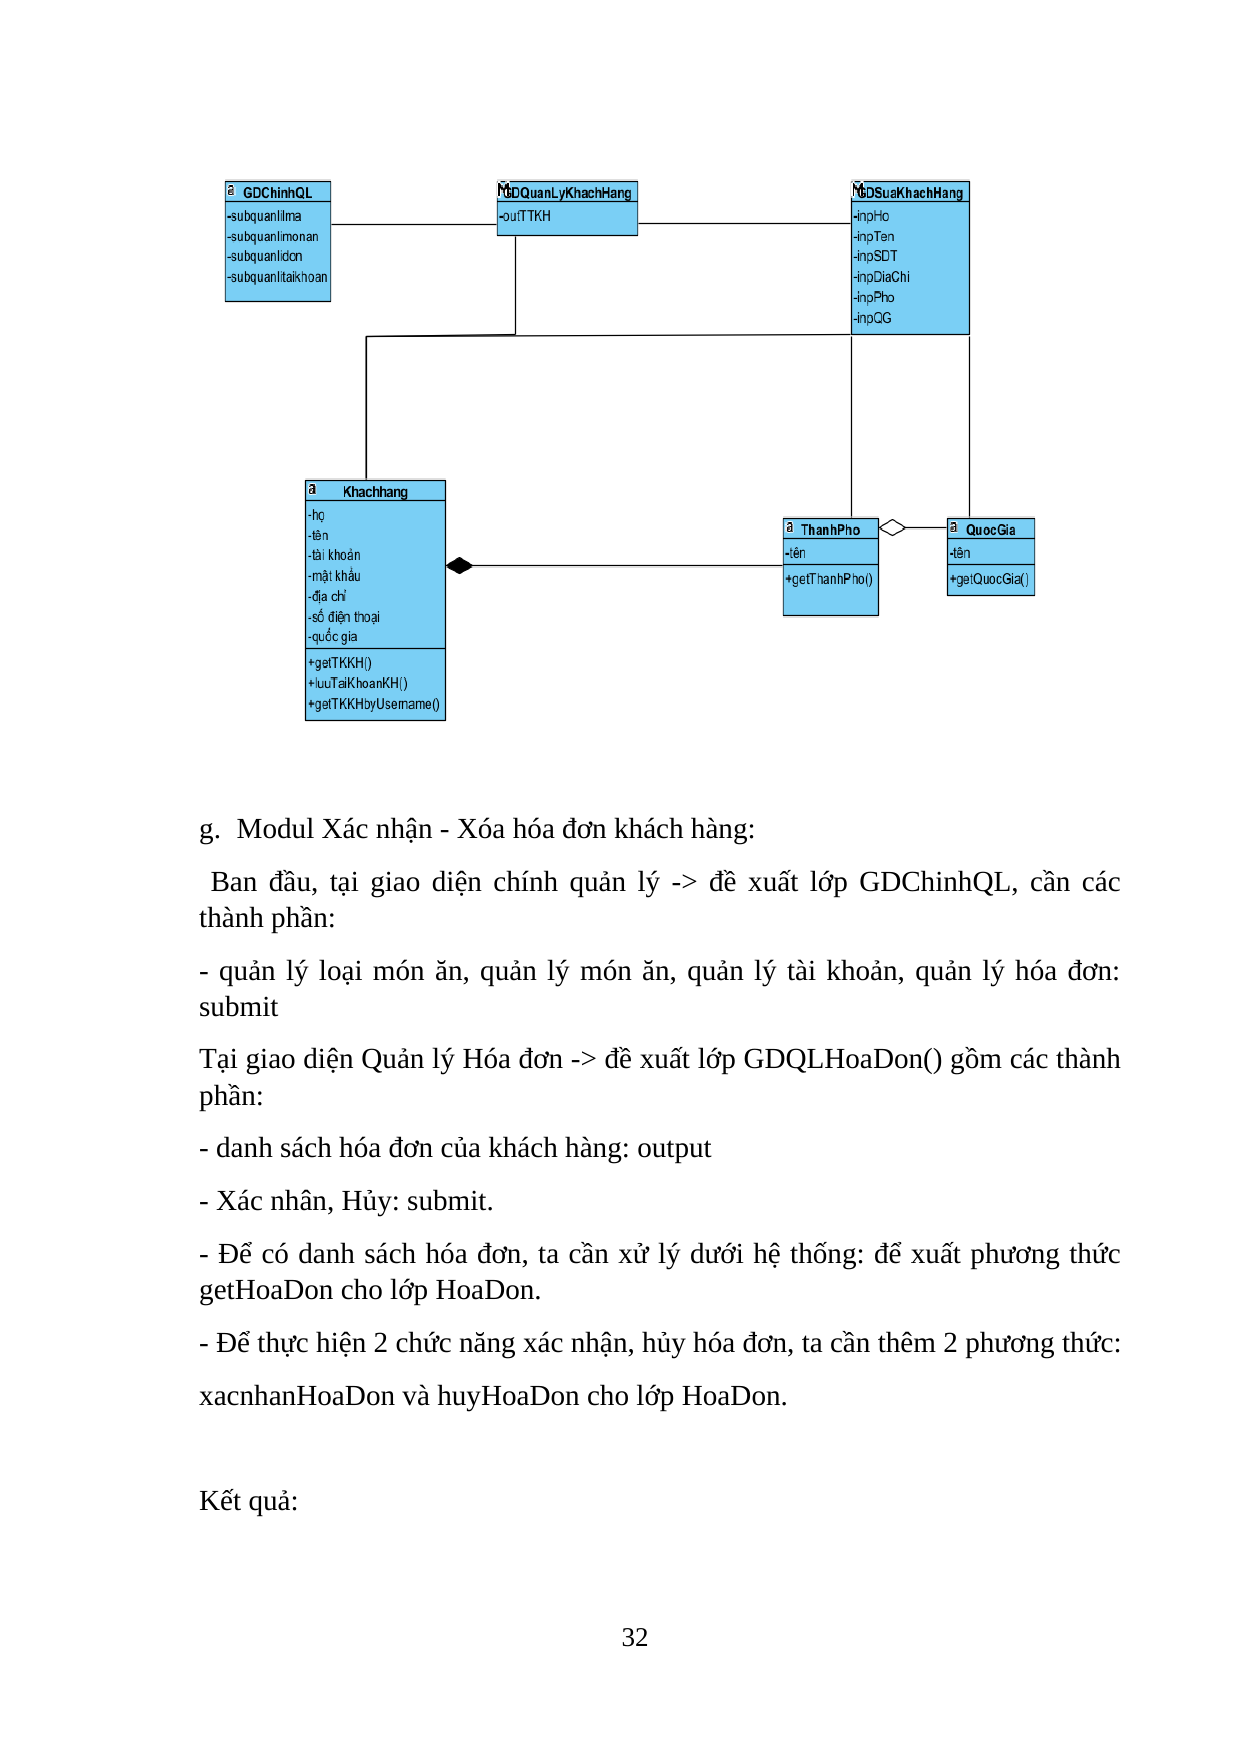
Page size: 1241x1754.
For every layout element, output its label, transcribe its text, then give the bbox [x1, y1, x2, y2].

text xacnhanHoaDon và huyHoaDon cho lớp HoaDon. [199, 1378, 1122, 1411]
text - Để có danh sách hóa đơn, ta cần xử lý dưới hệ thống: để xuất phương thức getHoaDon cho lớp HoaDon. [199, 1236, 1122, 1306]
text Kết quả: [199, 1483, 1122, 1517]
text Tại giao diện Quản lý Hóa đơn -> đề xuất lớp GDQLHoaDon() gồm các thành phần: [199, 1042, 1122, 1111]
list Modul Xác nhận - Xóa hóa đơn khách hàng: [199, 811, 1122, 844]
text - Xác nhân, Hủy: submit. [199, 1183, 1122, 1217]
text - danh sách hóa đơn của khách hàng: output [199, 1131, 1122, 1164]
text Ban đầu, tại giao diện chính quản lý -> đề xuất lớp GDChinhQL, cần các thành phần: [199, 864, 1122, 933]
text - Để thực hiện 2 chức năng xác nhận, hủy hóa đơn, ta cần thêm 2 phương thức: [199, 1325, 1122, 1359]
picture [198, 118, 1174, 792]
text - quản lý loại món ăn, quản lý món ăn, quản lý tài khoản, quản lý hóa đơn: submit [199, 953, 1122, 1022]
